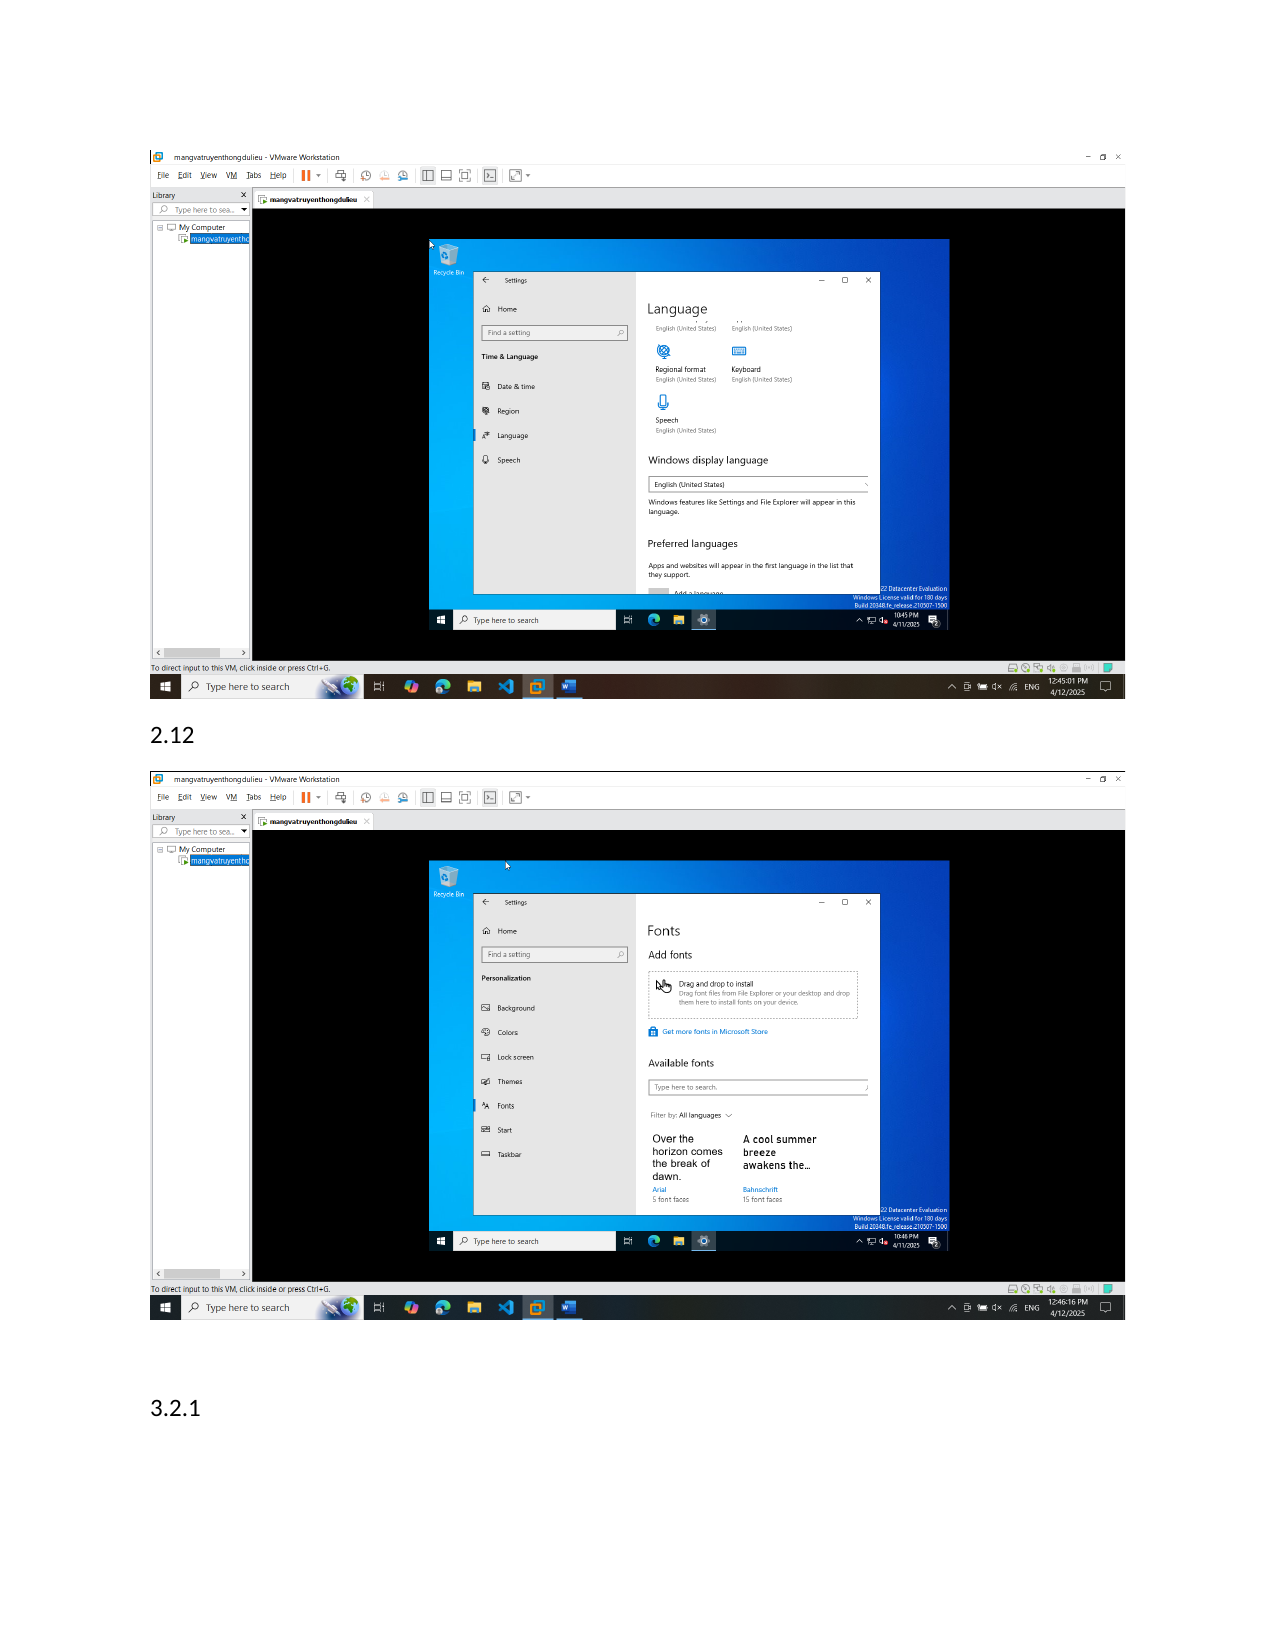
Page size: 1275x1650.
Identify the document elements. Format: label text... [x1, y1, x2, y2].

text 2.12 [150, 719, 1125, 750]
picture [150, 150, 1125, 699]
picture [150, 771, 1125, 1320]
text 3.2.1 [150, 1392, 1125, 1423]
